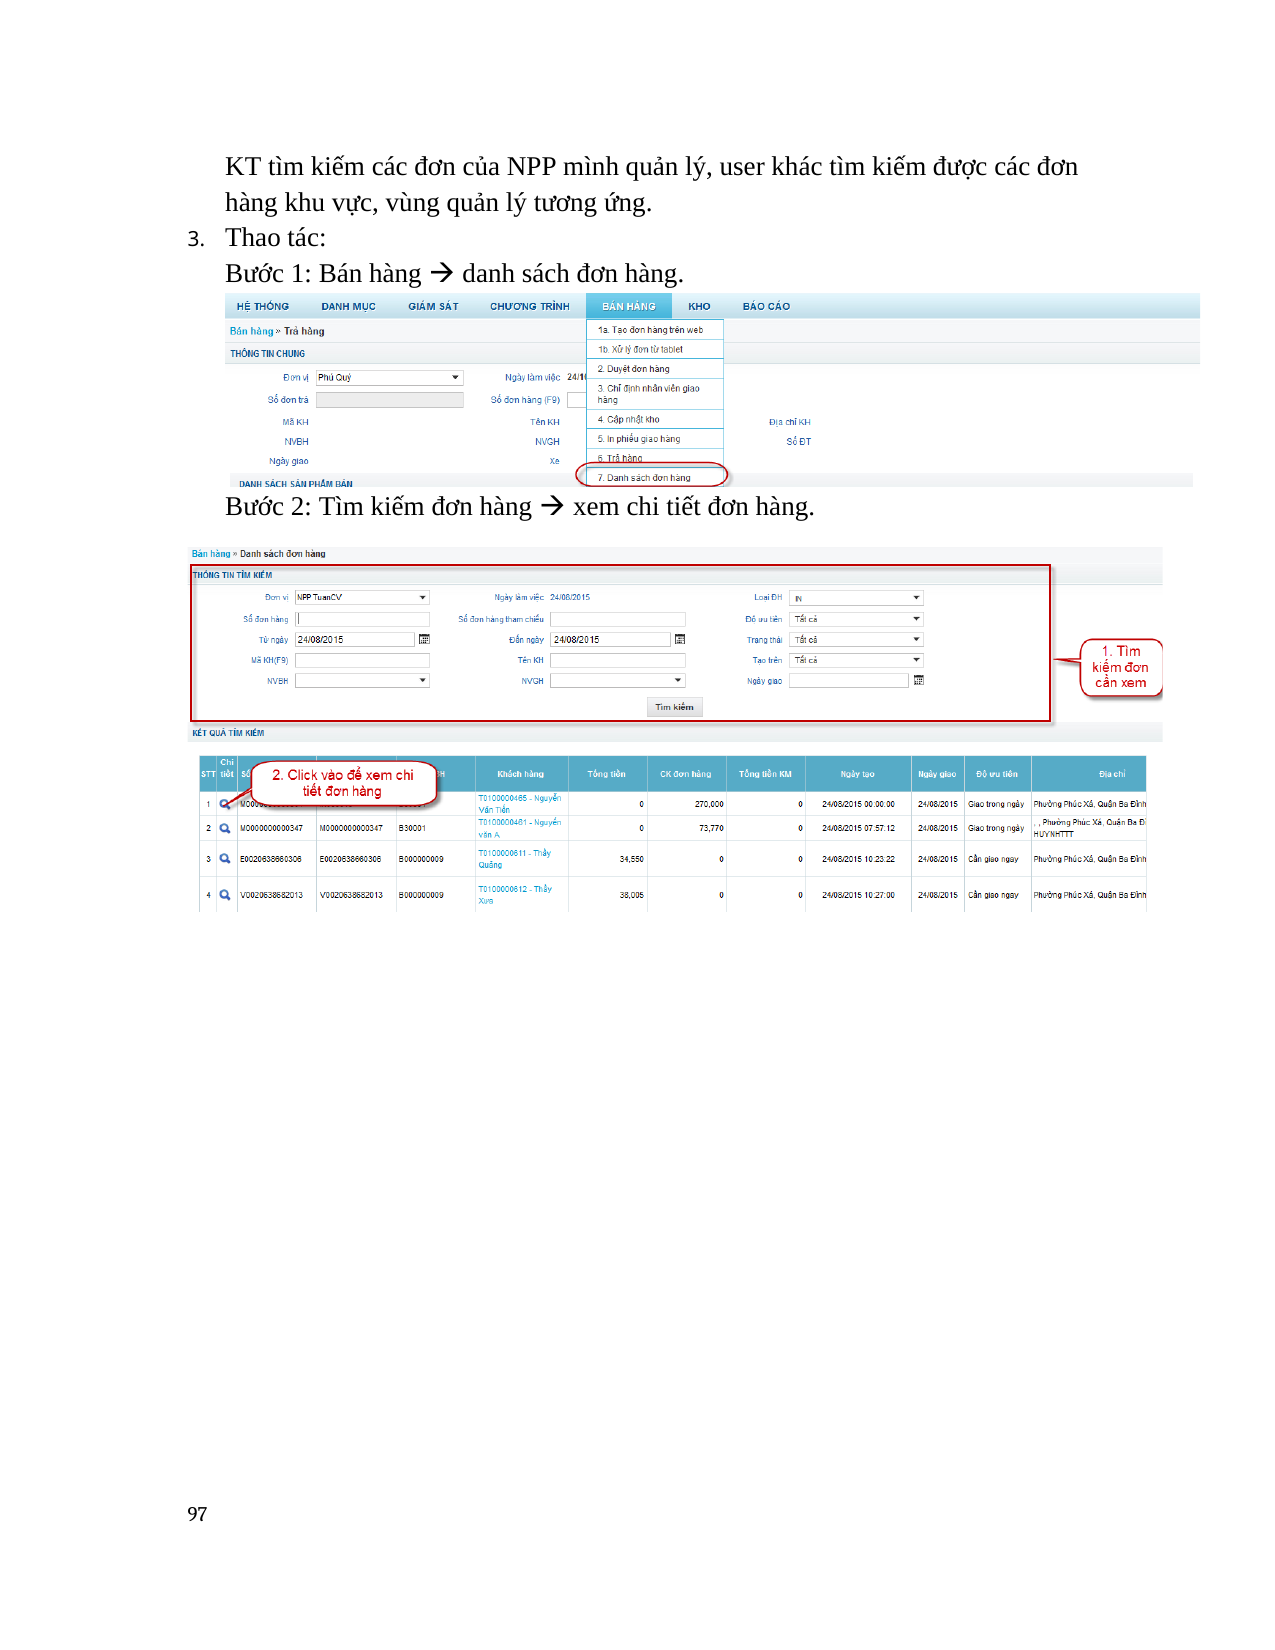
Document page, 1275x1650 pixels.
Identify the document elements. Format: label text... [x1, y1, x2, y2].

picture [187, 547, 1163, 912]
list Bước 2: Tìm kiếm đơn hàng xem chi tiết đơn hàng. [225, 491, 1125, 522]
list Thao tác: [187, 221, 1125, 253]
picture [225, 293, 1200, 487]
list Bước 1: Bán hàng danh sách đơn hàng. [225, 258, 1125, 289]
list KT tìm kiếm các đơn của NPP mình quản lý, user khác tìm kiếm được các đơn hàng khu vực, vùng quản lý tương ứng. [225, 150, 1125, 217]
